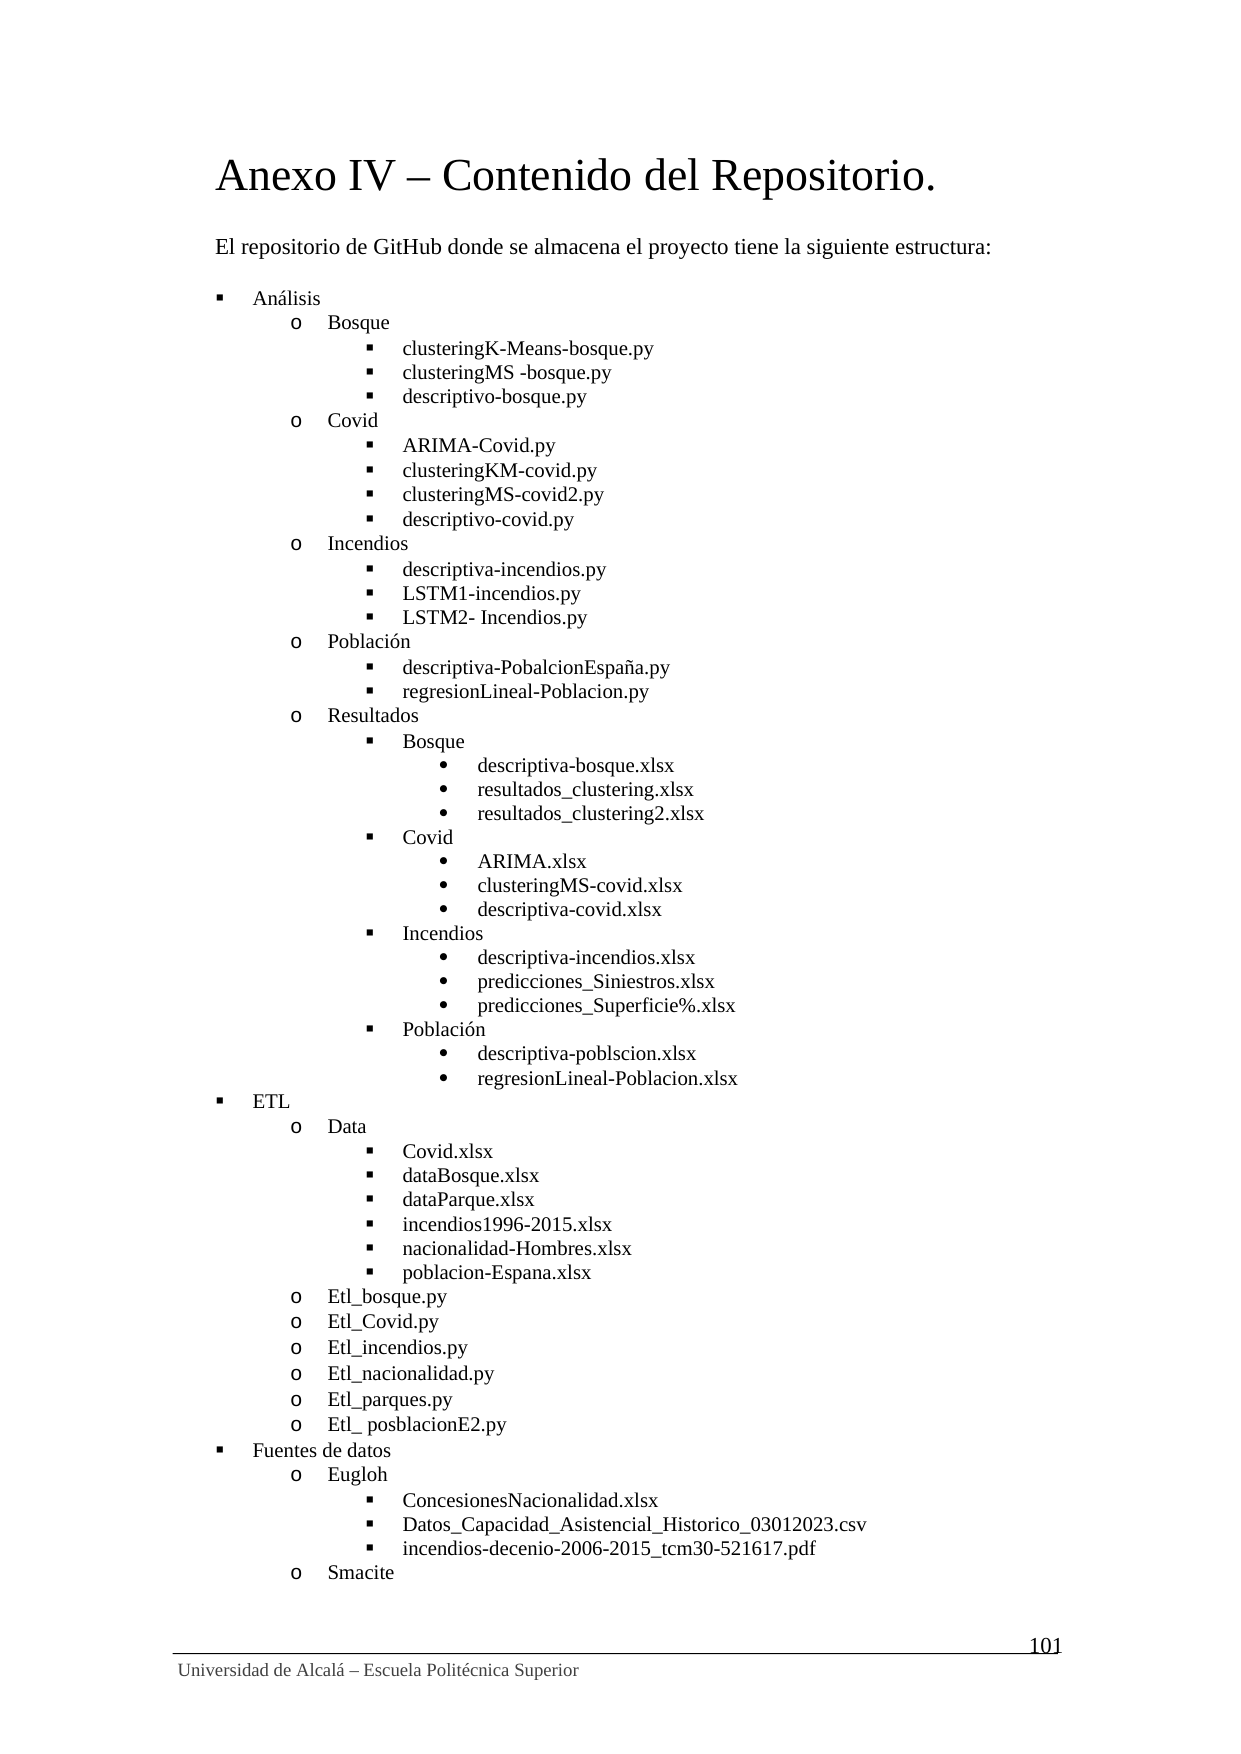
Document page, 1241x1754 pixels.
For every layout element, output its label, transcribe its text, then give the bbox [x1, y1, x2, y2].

list resultados_clustering.xlsx [440, 777, 1063, 801]
list descriptivo-bosque.py [365, 384, 1063, 408]
list clusteringMS-covid2.py [365, 482, 1063, 507]
list Incendios [290, 531, 1063, 557]
list Data [290, 1113, 1063, 1139]
list regresionLineal-Poblacion.xlsx [440, 1065, 1063, 1089]
list nacionalidad-Hombres.xlsx [365, 1236, 1063, 1259]
list dataBosque.xlsx [365, 1163, 1063, 1187]
list ETL [215, 1089, 1063, 1113]
list Bosque [290, 310, 1063, 336]
list incendios1996-2015.xlsx [365, 1211, 1063, 1236]
list descriptiva-poblscion.xlsx [440, 1041, 1063, 1065]
list LSTM1-incendios.py [365, 581, 1063, 605]
list descriptiva-incendios.py [365, 557, 1063, 581]
list Etl_parques.py [290, 1387, 1063, 1412]
list predicciones_Superficie%.xlsx [440, 993, 1063, 1017]
list descriptiva-incendios.xlsx [440, 945, 1063, 969]
list resultados_clustering2.xlsx [440, 801, 1063, 825]
list Datos_Capacidad_Asistencial_Historico_03012023.csv [365, 1512, 1063, 1536]
list predicciones_Siniestros.xlsx [440, 969, 1063, 993]
list Etl_ posblacionE2.py [290, 1412, 1063, 1438]
list ConcesionesNacionalidad.xlsx [365, 1488, 1063, 1512]
list Etl_nacionalidad.py [290, 1361, 1063, 1387]
list Etl_bosque.py [290, 1284, 1063, 1309]
list clusteringK-Means-bosque.py [365, 336, 1063, 359]
list Análisis [215, 286, 1063, 310]
list Covid.xlsx [365, 1139, 1063, 1163]
list Etl_Covid.py [290, 1309, 1063, 1335]
list Covid [290, 408, 1063, 433]
list Smacite [290, 1560, 1063, 1586]
list Resultados [290, 703, 1063, 728]
list clusteringMS-covid.xlsx [440, 873, 1063, 897]
list poblacion-Espana.xlsx [365, 1259, 1063, 1284]
list descriptiva-bosque.xlsx [440, 753, 1063, 777]
list Etl_incendios.py [290, 1335, 1063, 1361]
list descriptiva-covid.xlsx [440, 897, 1063, 921]
list Población [365, 1017, 1063, 1041]
list LSTM2- Incendios.py [365, 605, 1063, 629]
list descriptiva-PobalcionEspaña.py [365, 655, 1063, 679]
list dataParque.xlsx [365, 1187, 1063, 1211]
list descriptivo-covid.py [365, 507, 1063, 531]
list Fuentes de datos [215, 1438, 1063, 1462]
list Población [290, 629, 1063, 655]
list Eugloh [290, 1462, 1063, 1488]
text El repositorio de GitHub donde se almacena el proyecto tiene la siguiente estructura: [177, 233, 1063, 259]
list clusteringMS -bosque.py [365, 359, 1063, 384]
list Bosque [365, 728, 1063, 753]
list regresionLineal-Poblacion.py [365, 679, 1063, 703]
list Anexo IV – Contenido del Repositorio. [215, 148, 1063, 200]
list Covid [365, 825, 1063, 849]
list incendios-decenio-2006-2015_tcm30-521617.pdf [365, 1536, 1063, 1560]
list ARIMA.xlsx [440, 849, 1063, 873]
list ARIMA-Covid.py [365, 433, 1063, 457]
list Incendios [365, 921, 1063, 945]
list clusteringKM-covid.py [365, 457, 1063, 482]
